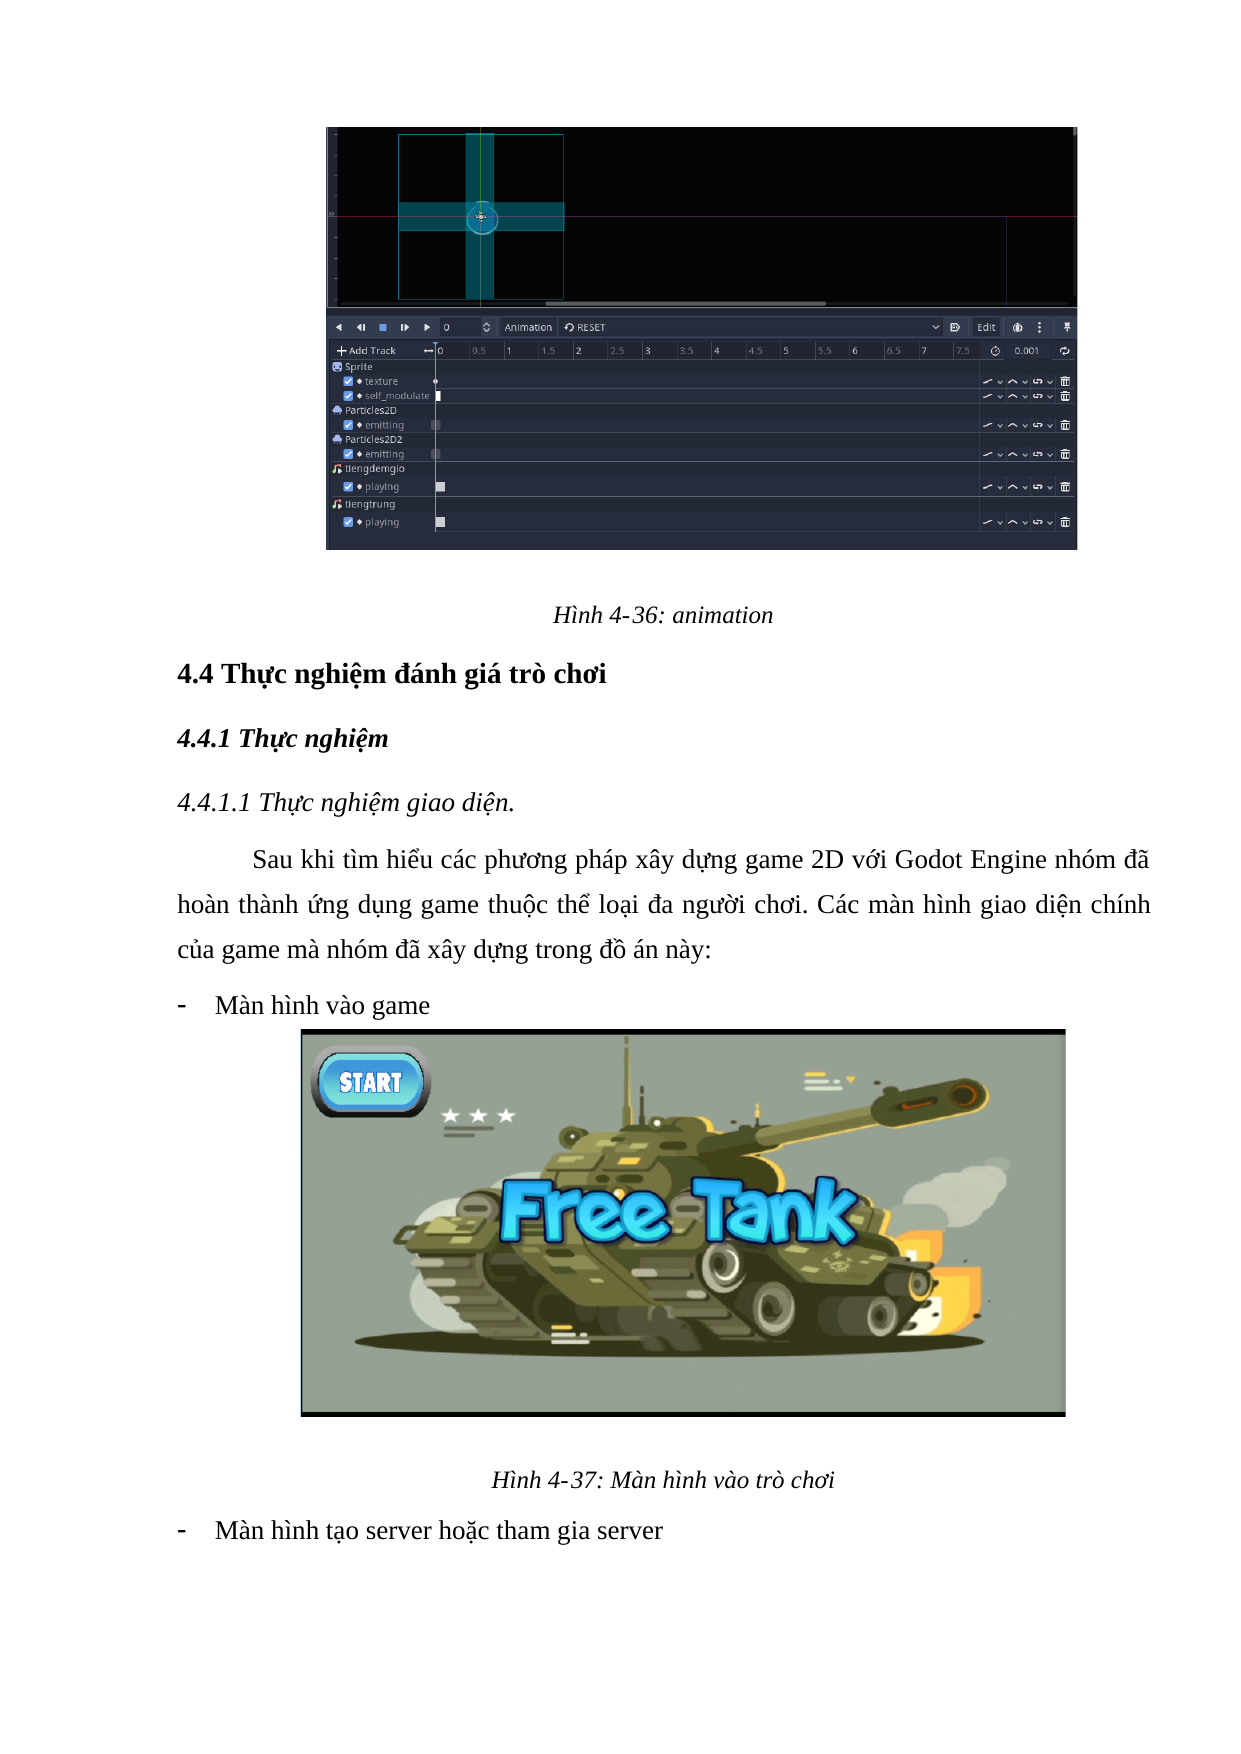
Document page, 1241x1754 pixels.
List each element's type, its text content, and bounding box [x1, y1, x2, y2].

picture [326, 127, 1078, 550]
subtitle Thực nghiệm [177, 719, 1152, 756]
list Màn hình tạo server hoặc tham gia server [177, 1511, 1152, 1548]
list Màn hình vào game [177, 986, 1152, 1023]
text Sau khi tìm hiểu các phương pháp xây dựng game 2D với Godot Engine nhóm đã hoàn thành ứng dụng game thuộc thể loại đa người chơi. Các màn hình giao diện chính của game mà nhóm đã xây dựng trong đồ án này: [177, 839, 1152, 967]
subtitle Thực nghiệm giao diện. [177, 783, 1152, 821]
picture [300, 1029, 1066, 1417]
subtitle Thực nghiệm đánh giá trò chơi [177, 654, 1152, 691]
